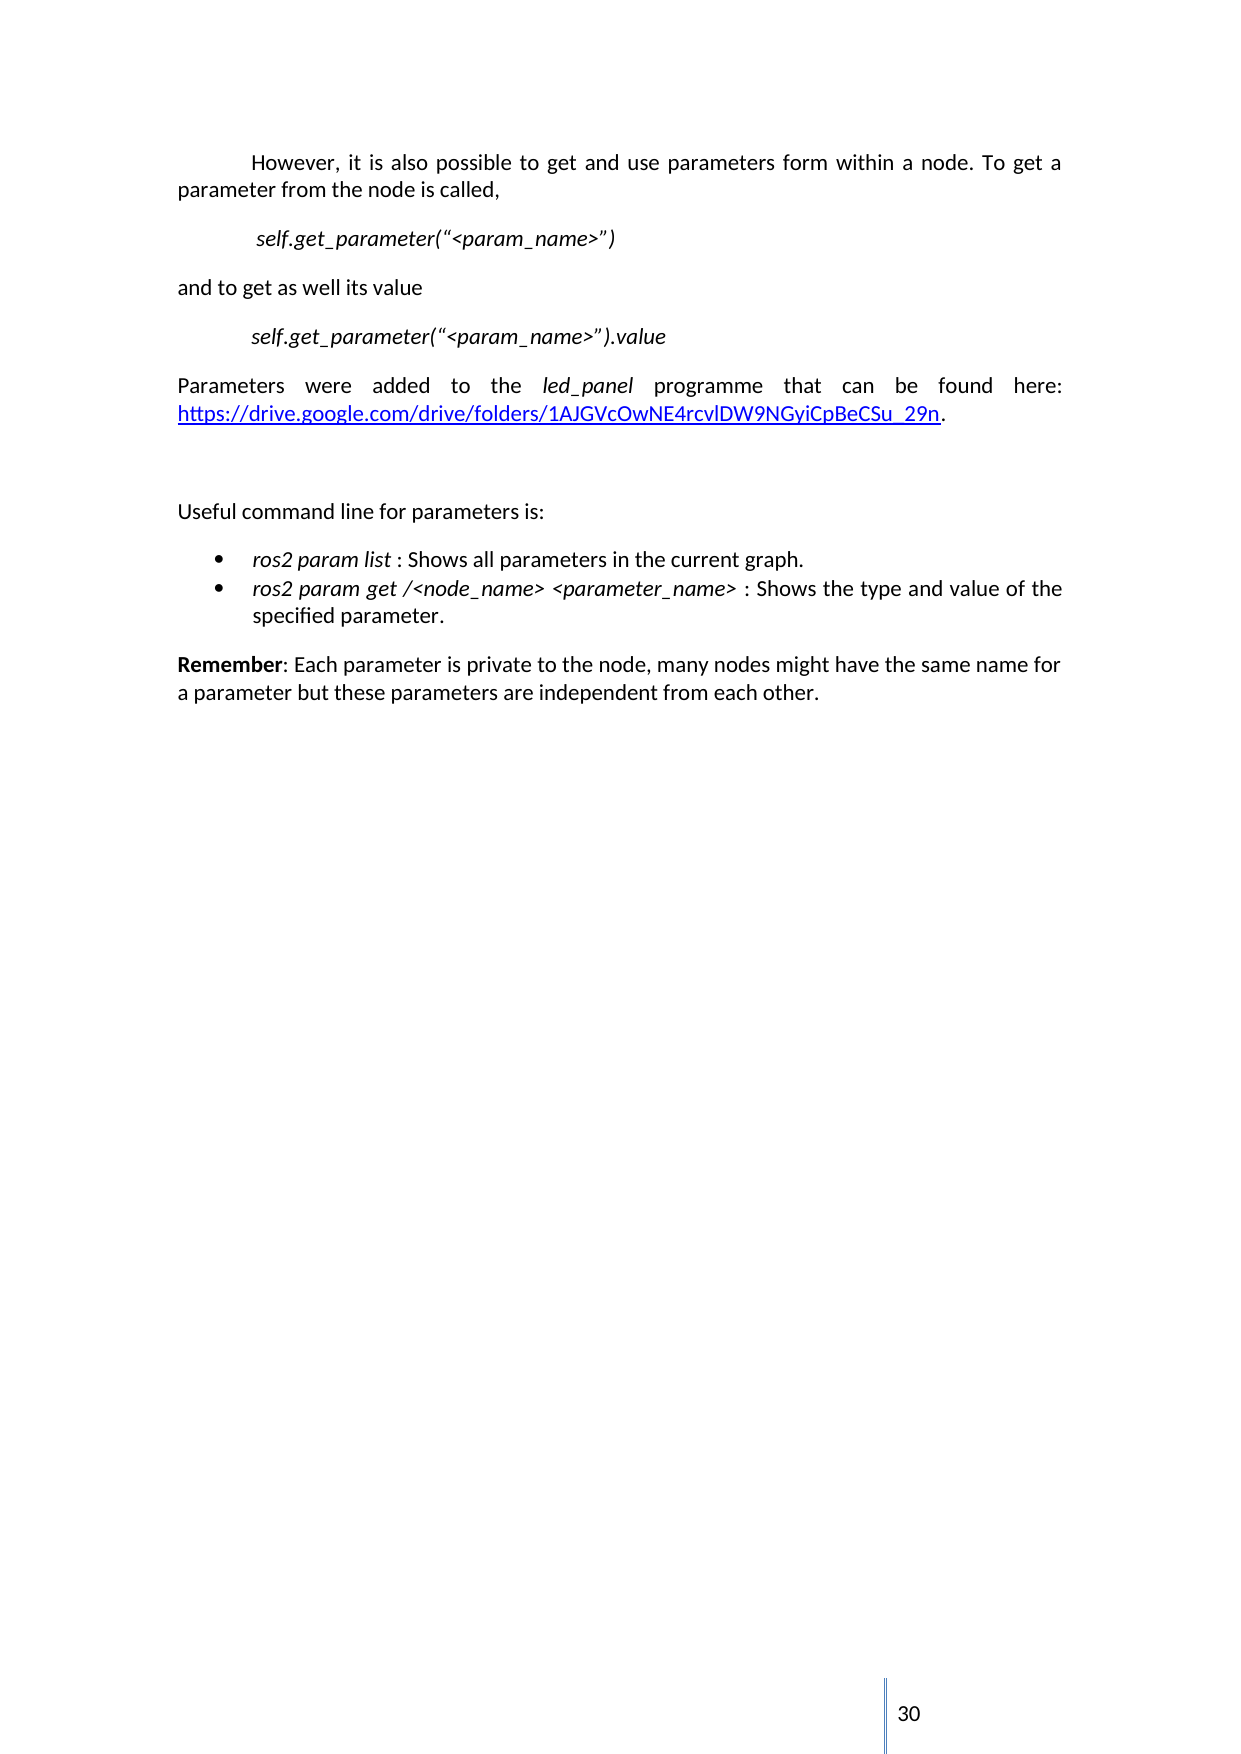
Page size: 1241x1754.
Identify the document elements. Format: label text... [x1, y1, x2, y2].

list ros2 param get /<node_name> <parameter_name> : Shows the type and value of the specified parameter. [215, 574, 1063, 630]
text Parameters were added to the led_panel programme that can be found here: https://drive.google.com/drive/folders/1AJGVcOwNE4rcvlDW9NGyiCpBeCSu_29n. [177, 371, 1063, 427]
list ros2 param list : Shows all parameters in the current graph. [215, 546, 1063, 574]
text However, it is also possible to get and use parameters form within a node. To get a parameter from the node is called, [177, 148, 1063, 204]
text and to get as well its value [177, 273, 1063, 301]
text self.get_parameter(“<param_name>”).value [177, 322, 1063, 350]
text Remember: Each parameter is private to the node, many nodes might have the same name for a parameter but these parameters are independent from each other. [177, 651, 1063, 707]
text Useful command line for parameters is: [177, 497, 1063, 525]
text self.get_parameter(“<param_name>”) [177, 224, 1063, 252]
